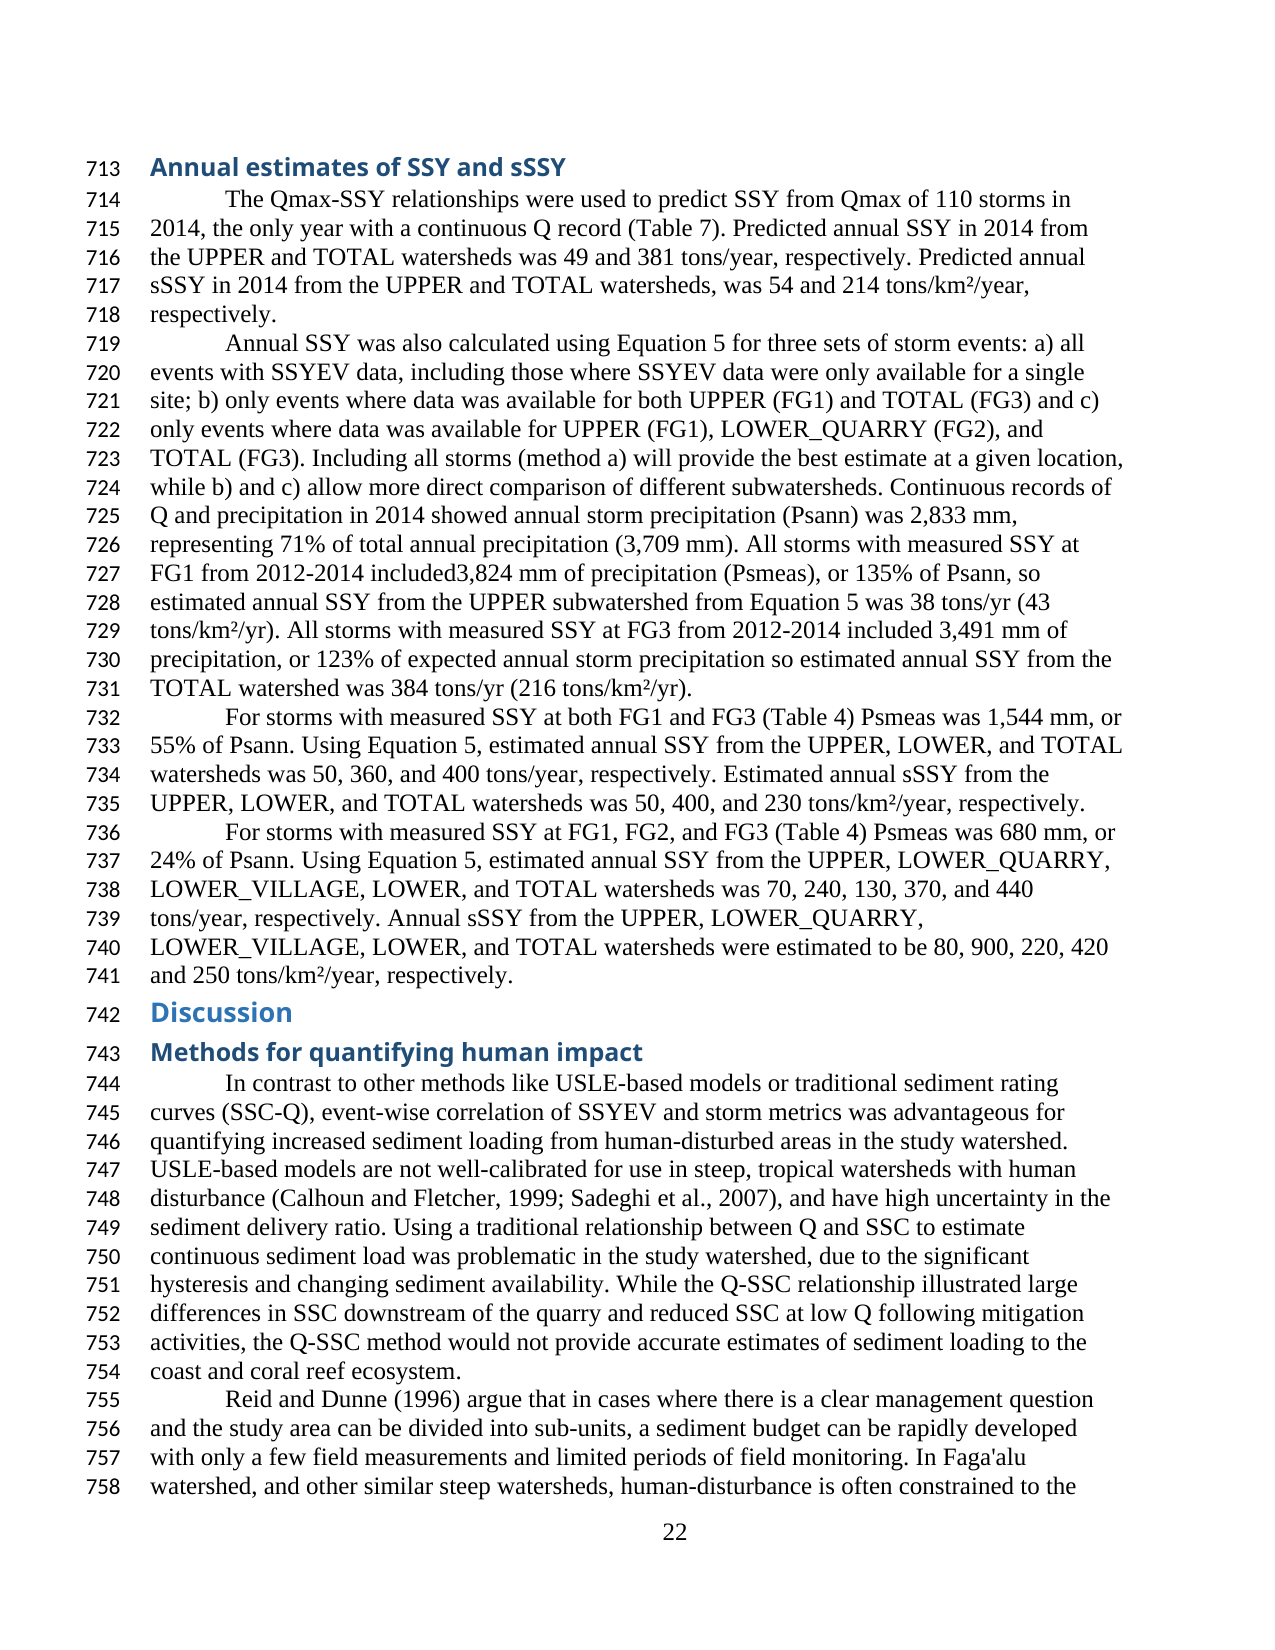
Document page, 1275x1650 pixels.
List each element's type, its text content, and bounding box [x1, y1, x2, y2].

text For storms with measured SSY at FG1, FG2, and FG3 (Table 4) Psmeas was 680 mm, or 24% of Psann. Using Equation 5, estimated annual SSY from the UPPER, LOWER_QUARRY, LOWER_VILLAGE, LOWER, and TOTAL watersheds was 70, 240, 130, 370, and 440 tons/year, respectively. Annual sSSY from the UPPER, LOWER_QUARRY, LOWER_VILLAGE, LOWER, and TOTAL watersheds were estimated to be 80, 900, 220, 420 and 250 tons/km²/year, respectively. [150, 817, 1125, 989]
text The Qmax-SSY relationships were used to predict SSY from Qmax of 110 storms in 2014, the only year with a continuous Q record (Table 7). Predicted annual SSY in 2014 from the UPPER and TOTAL watersheds was 49 and 381 tons/year, respectively. Predicted annual sSSY in 2014 from the UPPER and TOTAL watersheds, was 54 and 214 tons/km²/year, respectively. [150, 184, 1125, 328]
text For storms with measured SSY at both FG1 and FG3 (Table 4) Psmeas was 1,544 mm, or 55% of Psann. Using Equation 5, estimated annual SSY from the UPPER, LOWER, and TOTAL watersheds was 50, 360, and 400 tons/year, respectively. Estimated annual sSSY from the UPPER, LOWER, and TOTAL watersheds was 50, 400, and 230 tons/km²/year, respectively. [150, 702, 1125, 817]
text In contrast to other methods like USLE-based models or traditional sediment rating curves (SSC-Q), event-wise correlation of SSYEV and storm metrics was advantageous for quantifying increased sediment loading from human-disturbed areas in the study watershed. USLE-based models are not well-calibrated for use in steep, tropical watersheds with human disturbance (Calhoun and Fletcher, 1999; Sadeghi et al., 2007), and have high uncertainty in the sediment delivery ratio. Using a traditional relationship between Q and SSC to estimate continuous sediment load was problematic in the study watershed, due to the significant hysteresis and changing sediment availability. While the Q-SSC relationship illustrated large differences in SSC downstream of the quarry and reduced SSC at low Q following mitigation activities, the Q-SSC method would not provide accurate estimates of sediment loading to the coast and coral reef ecosystem. [150, 1068, 1125, 1384]
text Annual SSY was also calculated using Equation 5 for three sets of storm events: a) all events with SSYEV data, including those where SSYEV data were only available for a single site; b) only events where data was available for both UPPER (FG1) and TOTAL (FG3) and c) only events where data was available for UPPER (FG1), LOWER_QUARRY (FG2), and TOTAL (FG3). Including all storms (method a) will provide the best estimate at a given location, while b) and c) allow more direct comparison of different subwatersheds. Continuous records of Q and precipitation in 2014 showed annual storm precipitation (Psann) was 2,833 mm, representing 71% of total annual precipitation (3,709 mm). All storms with measured SSY at FG1 from 2012-2014 included3,824 mm of precipitation (Psmeas), or 135% of Psann, so estimated annual SSY from the UPPER subwatershed from Equation 5 was 38 tons/yr (43 tons/km²/yr). All storms with measured SSY at FG3 from 2012-2014 included 3,491 mm of precipitation, or 123% of expected annual storm precipitation so estimated annual SSY from the TOTAL watershed was 384 tons/yr (216 tons/km²/yr). [150, 328, 1125, 702]
subtitle Annual estimates of SSY and sSSY [150, 150, 1125, 184]
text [150, 1384, 1125, 1499]
subtitle Discussion [150, 993, 1125, 1030]
subtitle Methods for quantifying human impact [150, 1034, 1125, 1068]
